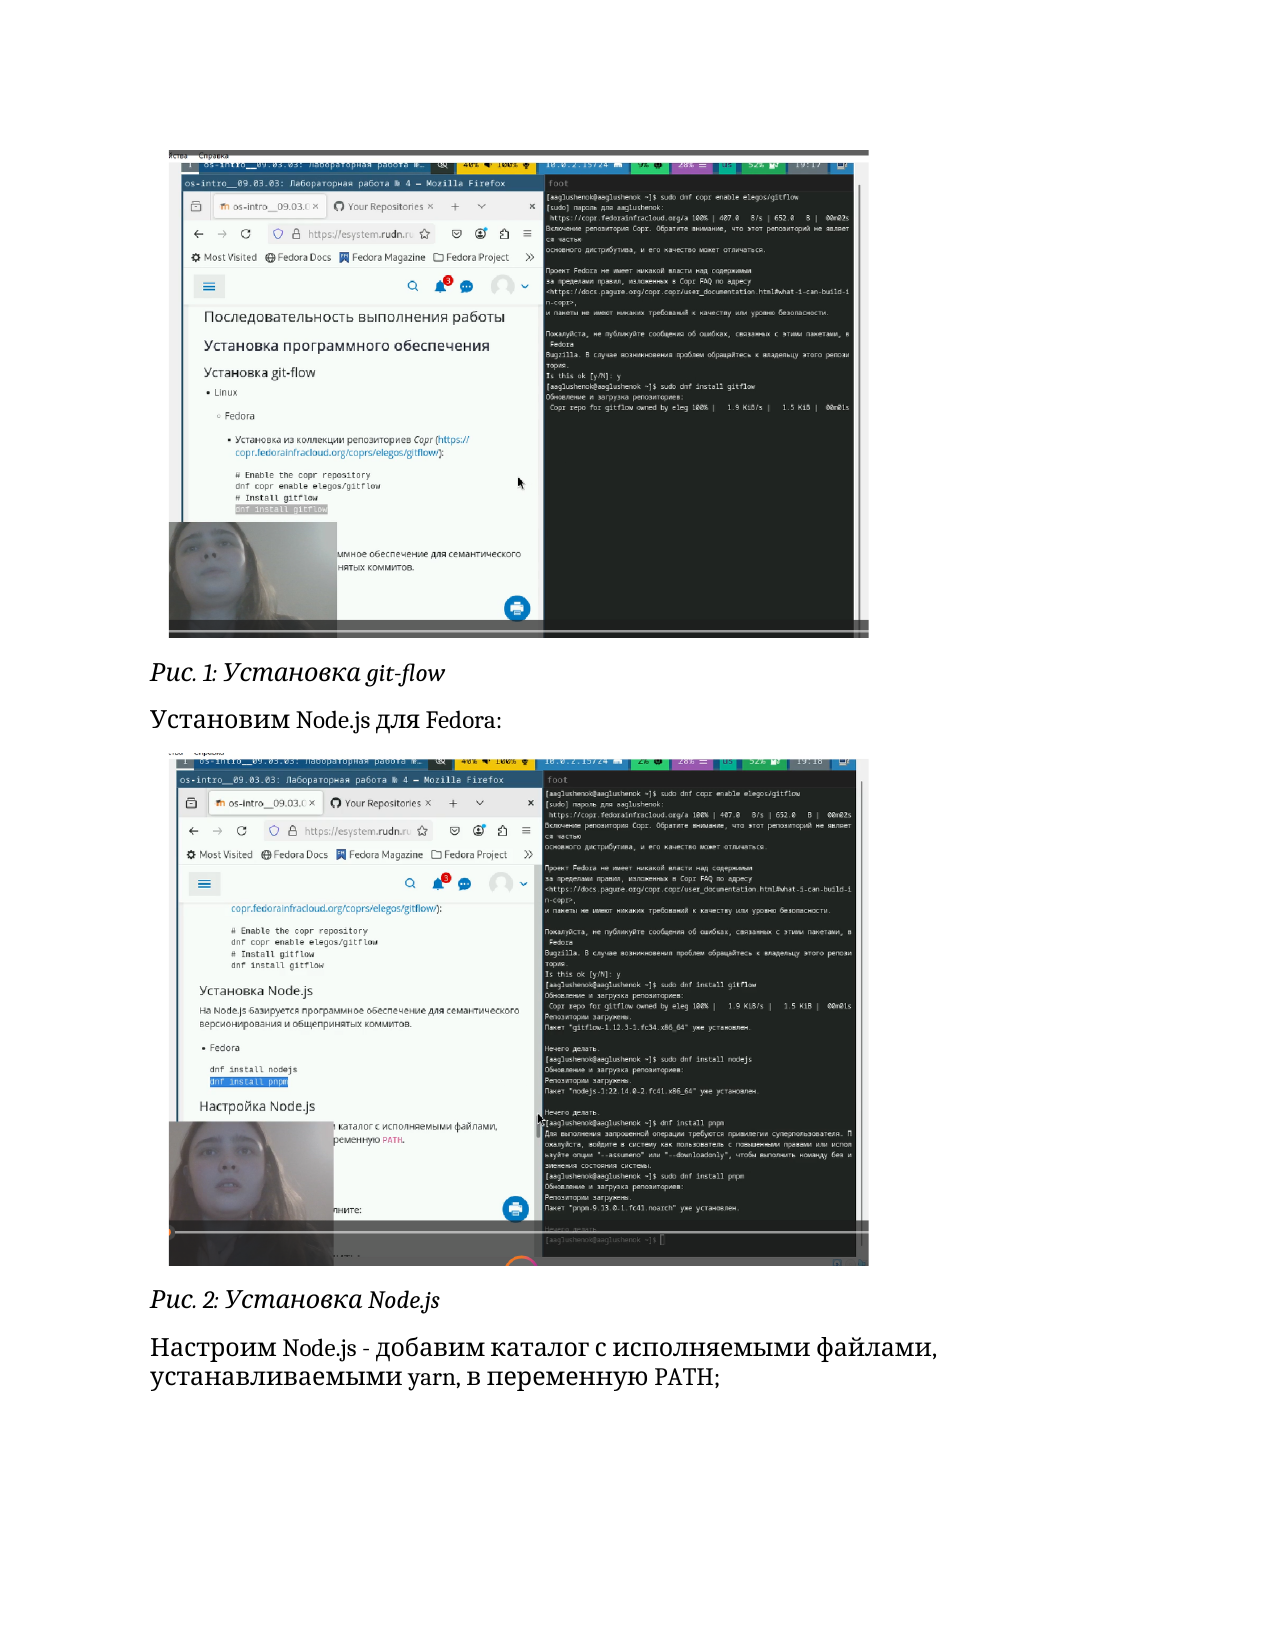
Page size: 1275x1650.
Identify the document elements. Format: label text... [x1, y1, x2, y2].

picture [168, 753, 869, 1266]
text Настроим Node.js - добавим каталог с исполняемыми файлами, устанавливаемыми yarn, в переменную PATH; [150, 1334, 1125, 1391]
text Установим Node.js для Fedora: [150, 706, 1125, 735]
picture [168, 150, 869, 638]
text Рис. 1: Установка git-flow [150, 659, 1125, 687]
text Рис. 2: Установка Node.js [150, 1286, 1125, 1315]
